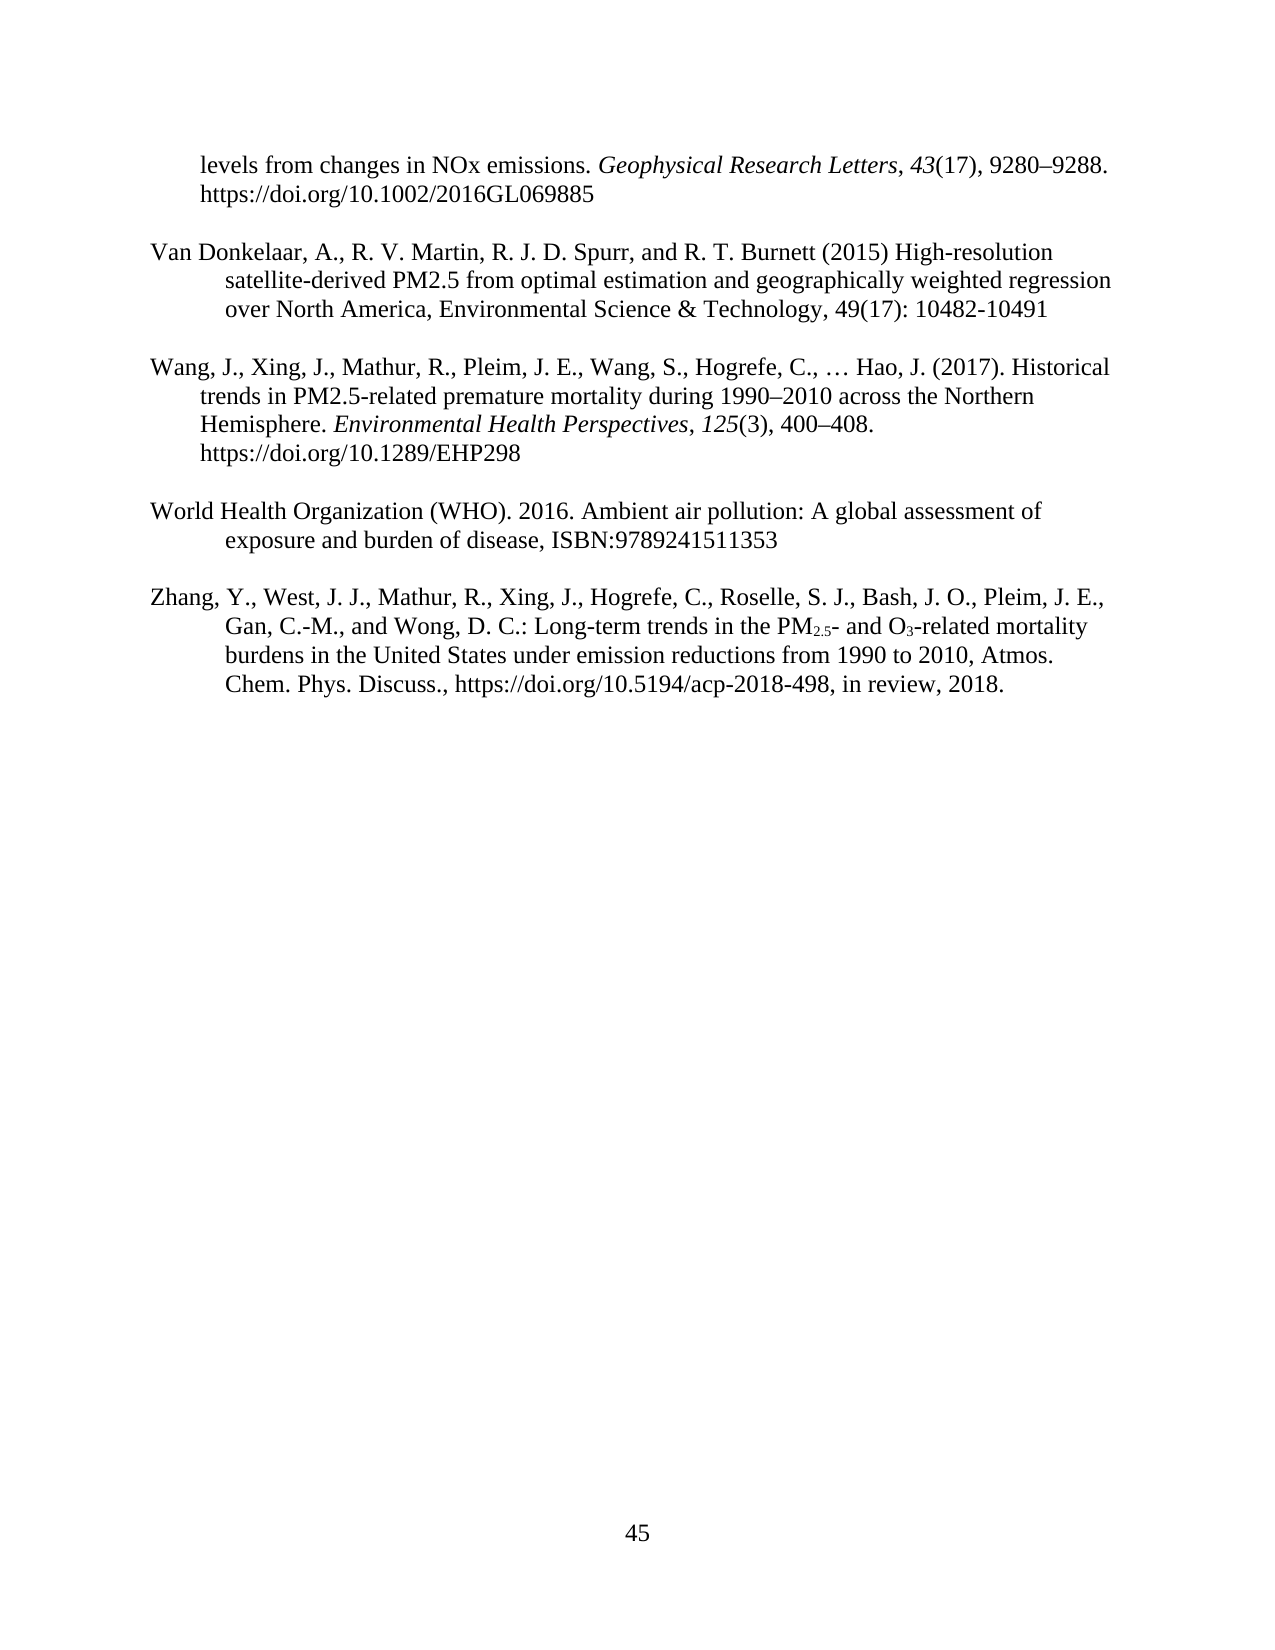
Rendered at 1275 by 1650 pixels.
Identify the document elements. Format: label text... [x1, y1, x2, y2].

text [150, 150, 1125, 207]
text World Health Organization (WHO). 2016. Ambient air pollution: A global assessment of exposure and burden of disease, ISBN:9789241511353 [150, 496, 1125, 554]
text Wang, J., Xing, J., Mathur, R., Pleim, J. E., Wang, S., Hogrefe, C., … Hao, J. (2017). Historical trends in PM2.5-related premature mortality during 1990–2010 across the Northern Hemisphere. Environmental Health Perspectives, 125(3), 400–408. https://doi.org/10.1289/EHP298 [150, 352, 1125, 467]
text Van Donkelaar, A., R. V. Martin, R. J. D. Spurr, and R. T. Burnett (2015) High-resolution satellite-derived PM2.5 from optimal estimation and geographically weighted regression over North America, Environmental Science & Technology, 49(17): 10482-10491 [150, 237, 1125, 323]
text Zhang, Y., West, J. J., Mathur, R., Xing, J., Hogrefe, C., Roselle, S. J., Bash, J. O., Pleim, J. E., Gan, C.-M., and Wong, D. C.: Long-term trends in the PM2.5- and O3-related mortality burdens in the United States under emission reductions from 1990 to 2010, Atmos. Chem. Phys. Discuss., https://doi.org/10.5194/acp-2018-498, in review, 2018. [150, 582, 1125, 697]
